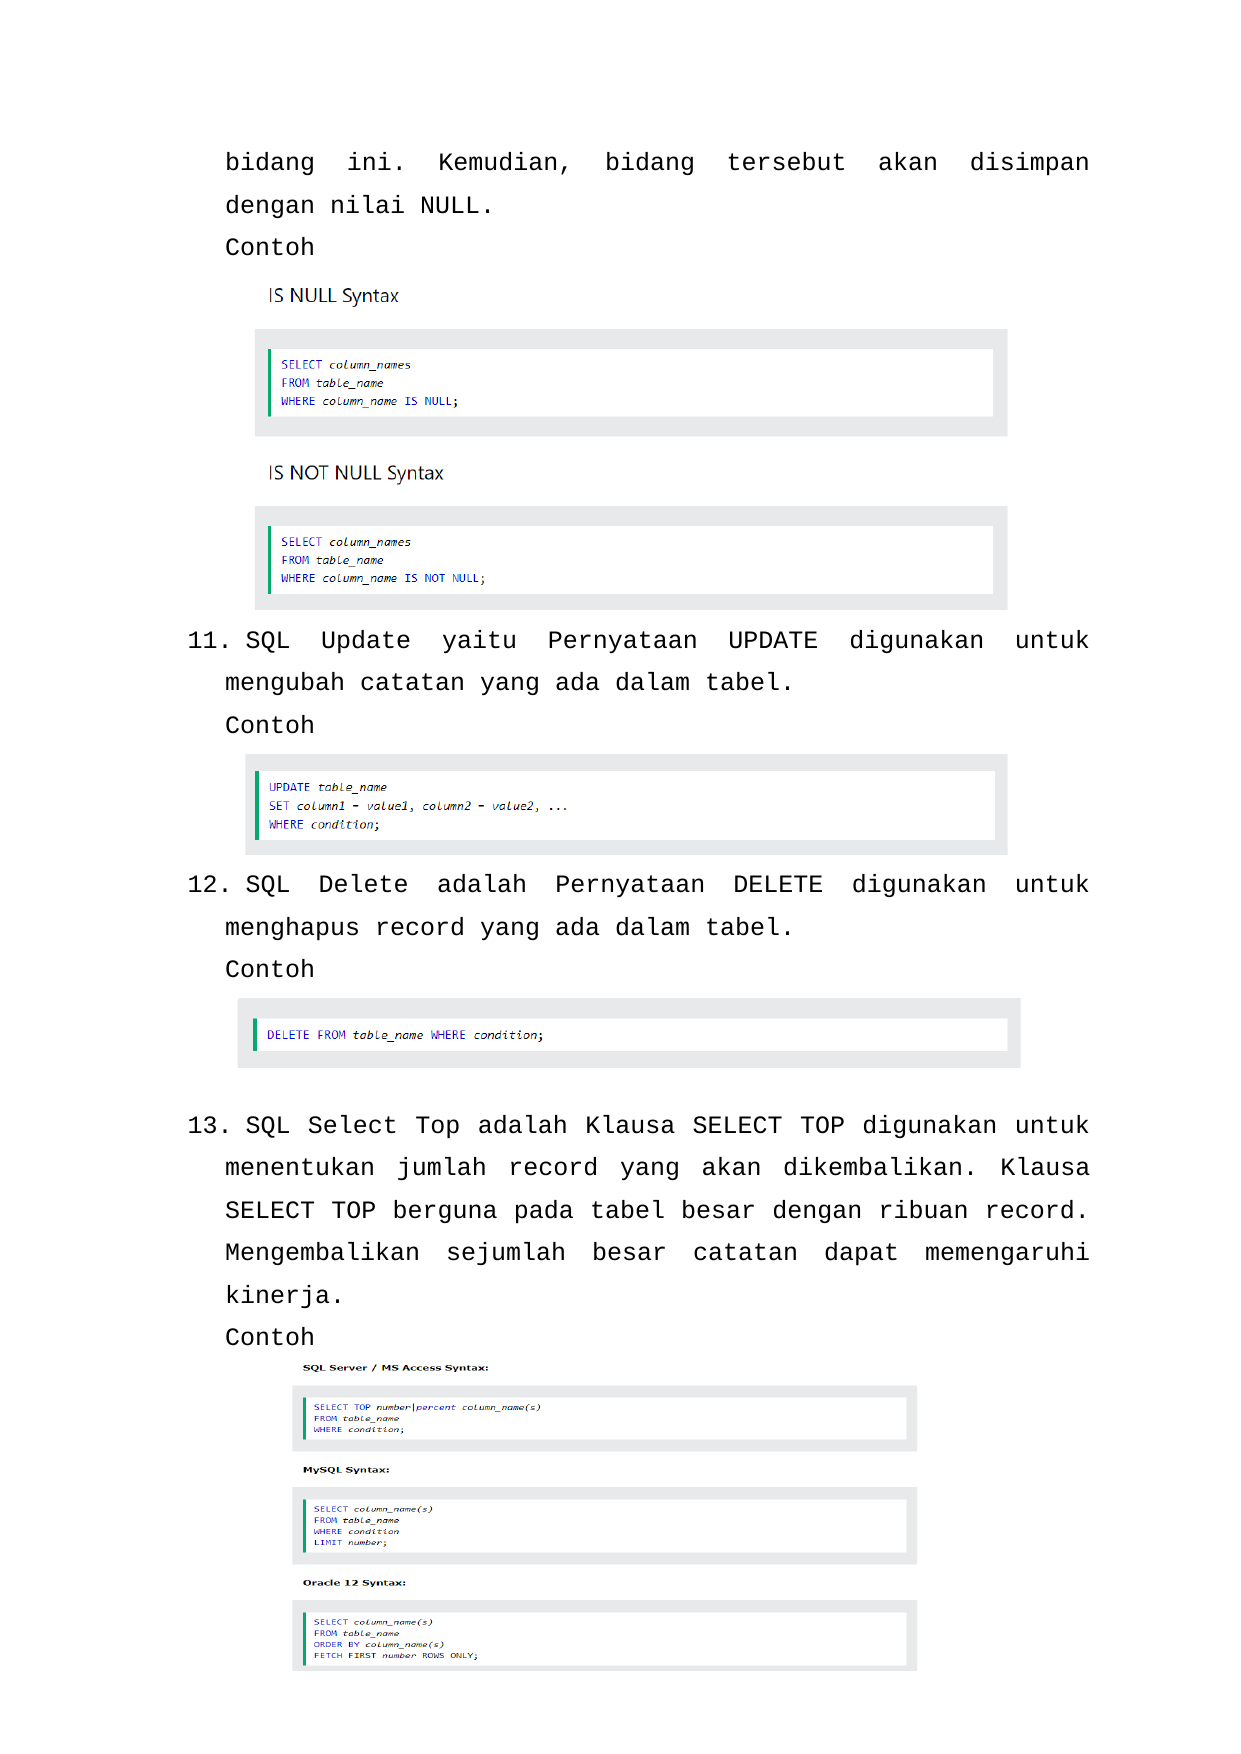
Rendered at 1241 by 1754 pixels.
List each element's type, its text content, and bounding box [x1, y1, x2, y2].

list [187, 150, 1090, 221]
list SQL Update yaitu Pernyataan UPDATE digunakan untuk mengubah catatan yang ada dalam tabel. [187, 627, 1090, 698]
picture [245, 754, 1008, 855]
list SQL Select Top adalah Klausa SELECT TOP digunakan untuk menentukan jumlah record yang akan dikembalikan. Klausa SELECT TOP berguna pada tabel besar dengan ribuan record. Mengembalikan sejumlah besar catatan dapat memengaruhi kinerja. [187, 1112, 1090, 1311]
text Contoh [225, 235, 1090, 263]
list SQL Delete adalah Pernyataan DELETE digunakan untuk menghapus record yang ada dalam tabel. [187, 872, 1090, 942]
text Contoh [225, 1325, 1090, 1353]
text Contoh [225, 712, 1090, 741]
picture [292, 1361, 918, 1671]
picture [237, 997, 1021, 1068]
picture [254, 275, 1008, 610]
text Contoh [225, 957, 1090, 985]
